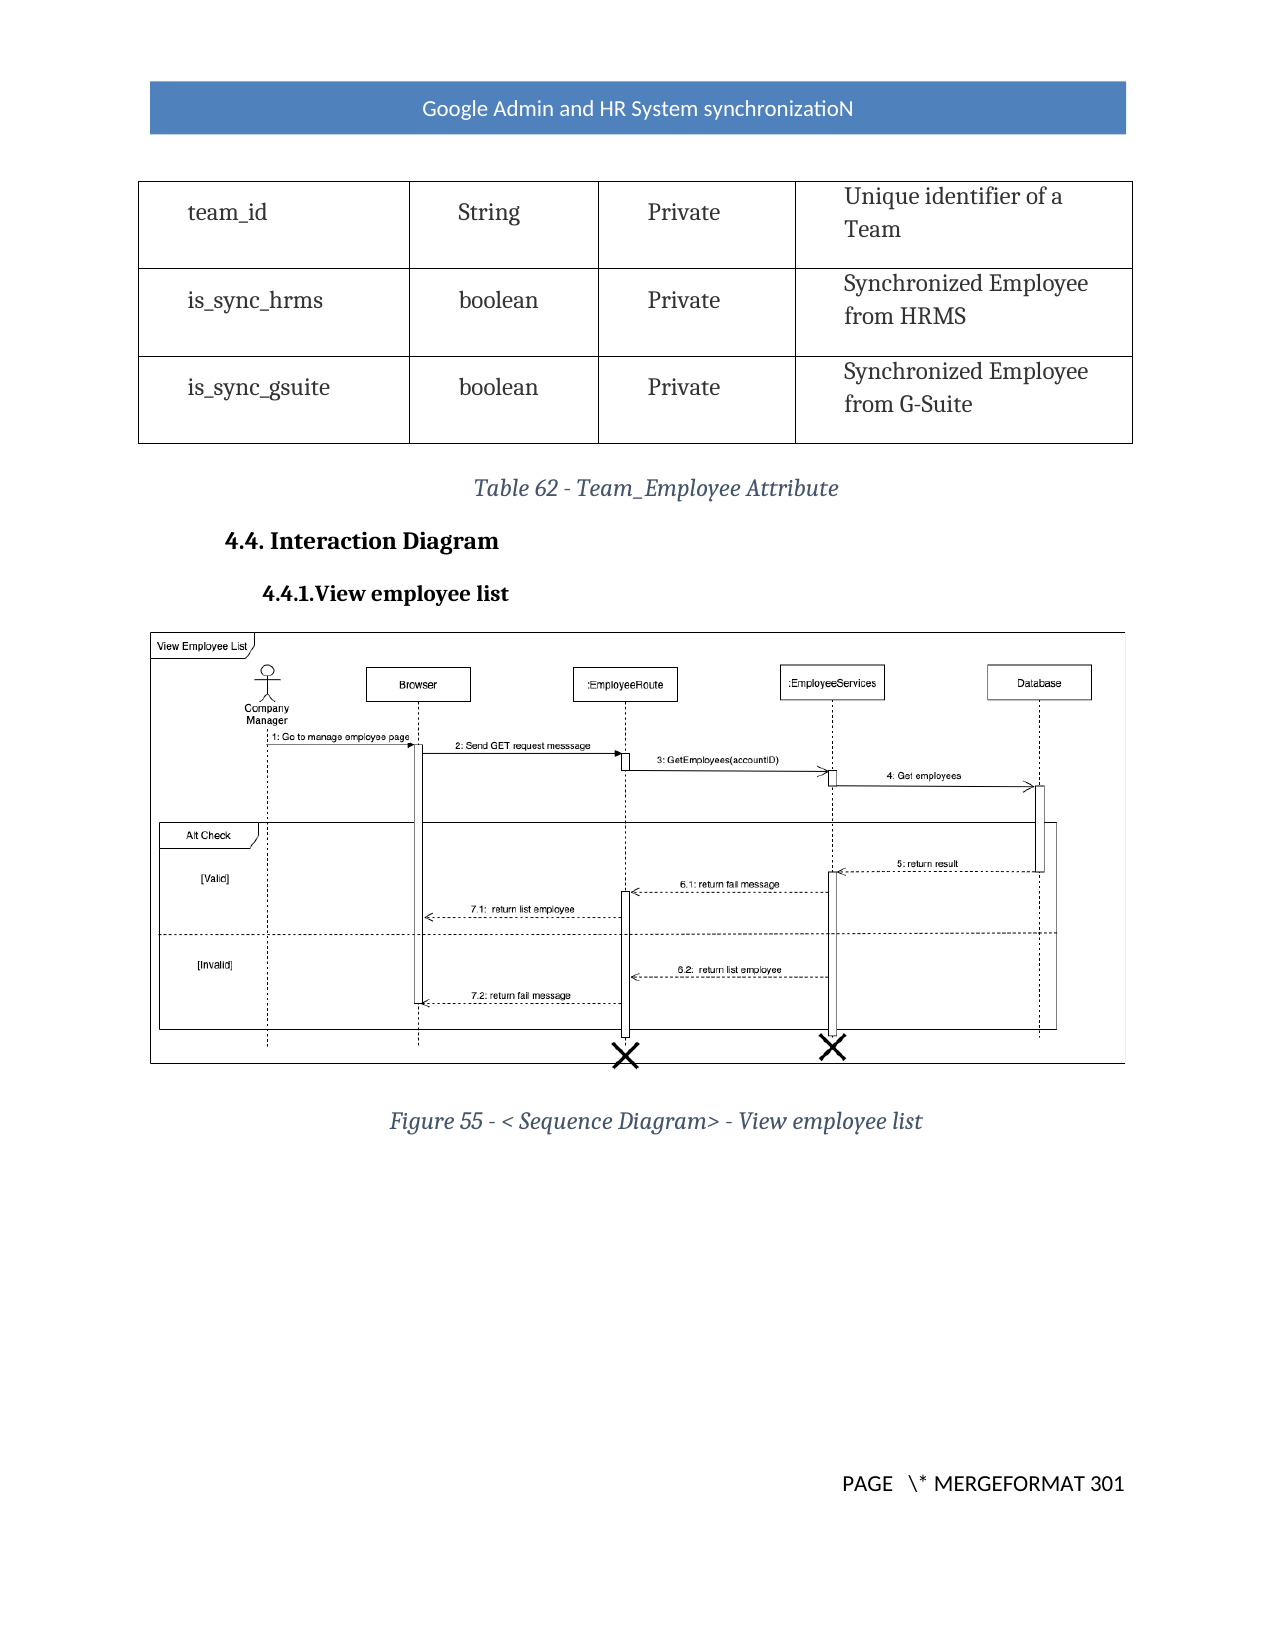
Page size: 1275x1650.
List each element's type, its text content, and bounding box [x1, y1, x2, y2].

table_cell is_sync_hrms [139, 269, 409, 356]
picture [150, 632, 1125, 1074]
table_cell Synchronized Employee from G-Suite [796, 357, 1132, 443]
table_cell boolean [410, 269, 598, 356]
subtitle View employee list [262, 581, 1125, 607]
table_cell Private [599, 357, 795, 443]
table_cell Synchronized Employee from HRMS [796, 269, 1132, 356]
table_cell Private [599, 269, 795, 356]
table_cell boolean [410, 357, 598, 443]
text Figure 55 - < Sequence Diagram> - View employee list [187, 1107, 1125, 1136]
table_cell Private [599, 182, 795, 268]
table_cell team_id [139, 182, 409, 268]
table_cell Unique identifier of a Team [796, 182, 1132, 268]
subtitle Interaction Diagram [225, 527, 1125, 556]
table_cell is_sync_gsuite [139, 357, 409, 443]
table_cell String [410, 182, 598, 268]
text Table 62 - Team_Employee Attribute [187, 473, 1125, 502]
